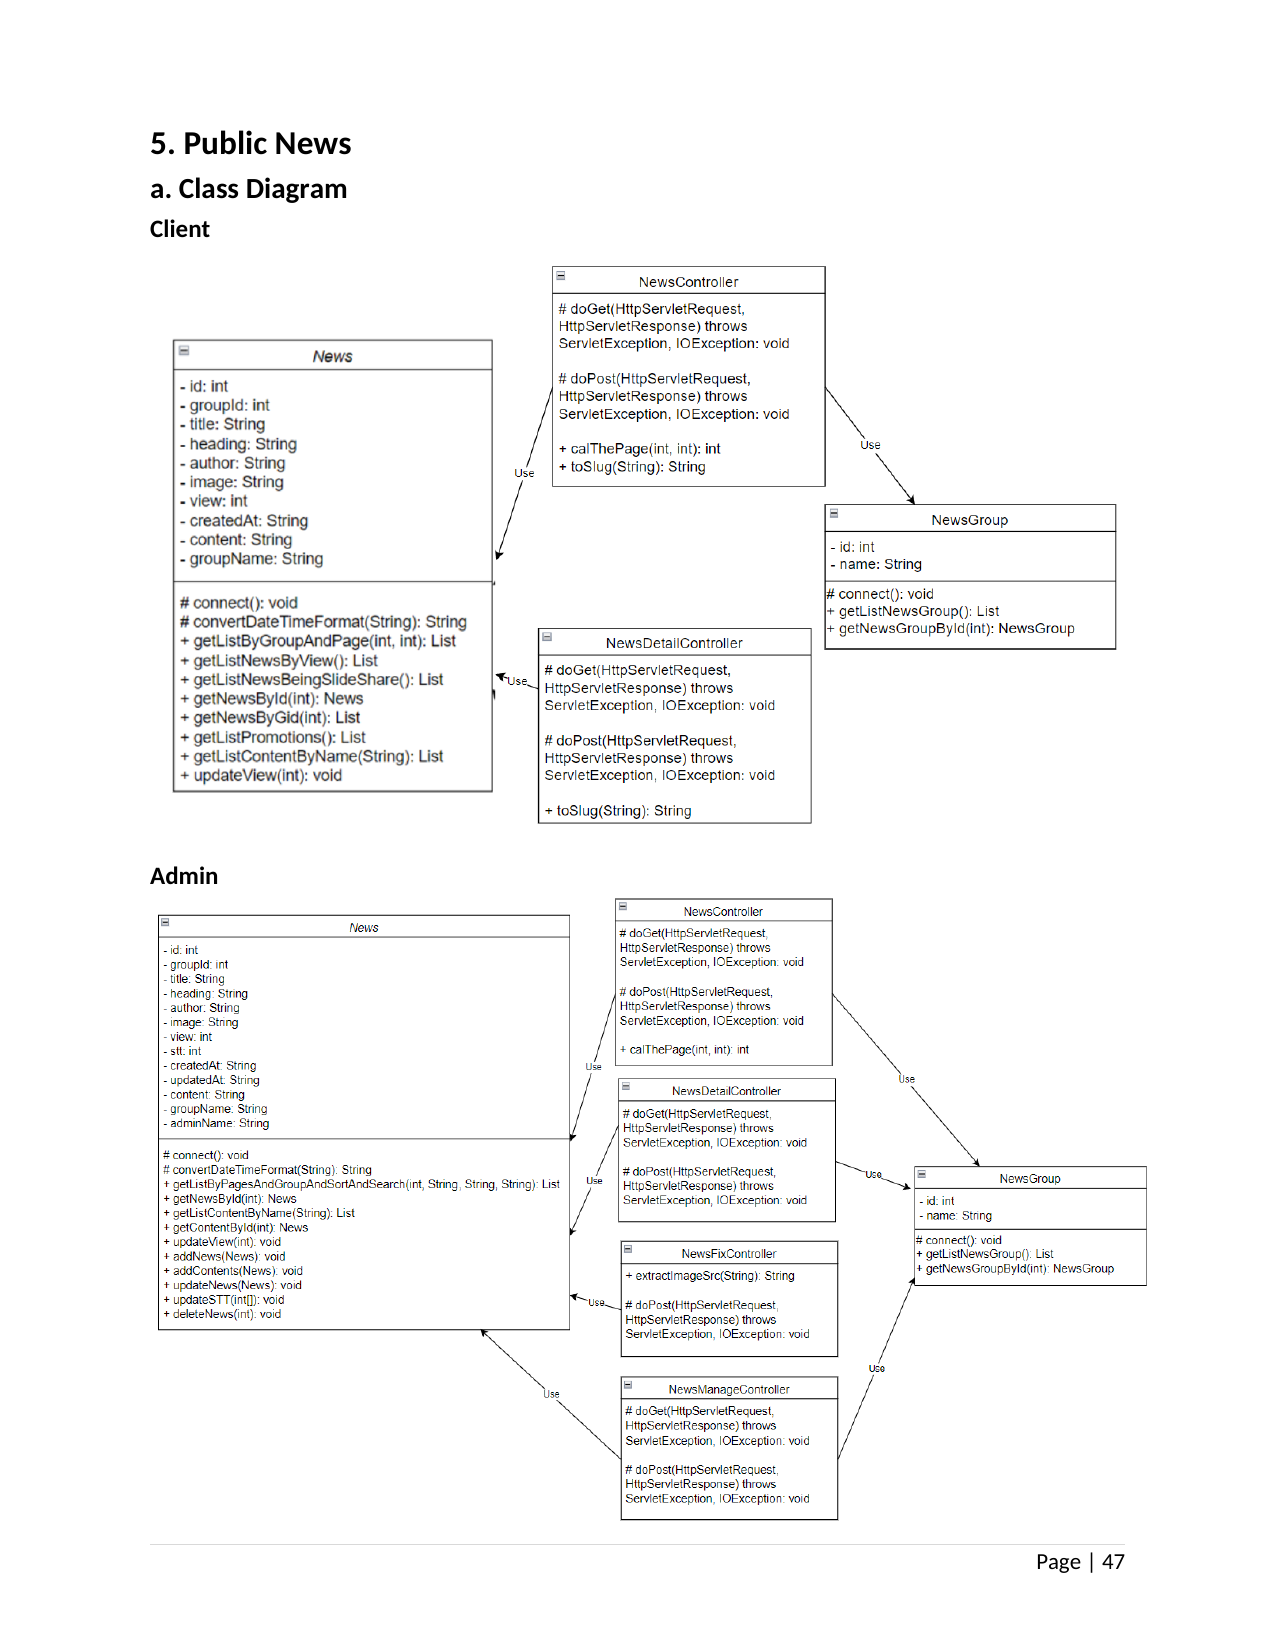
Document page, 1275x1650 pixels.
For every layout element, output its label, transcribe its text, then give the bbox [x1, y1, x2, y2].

picture [150, 892, 1154, 1523]
picture [150, 246, 1142, 841]
subtitle 5. Public News [150, 122, 1125, 163]
subtitle a. Class Diagram [150, 170, 1125, 206]
subtitle Admin [150, 860, 1125, 890]
subtitle Client [150, 213, 1125, 243]
